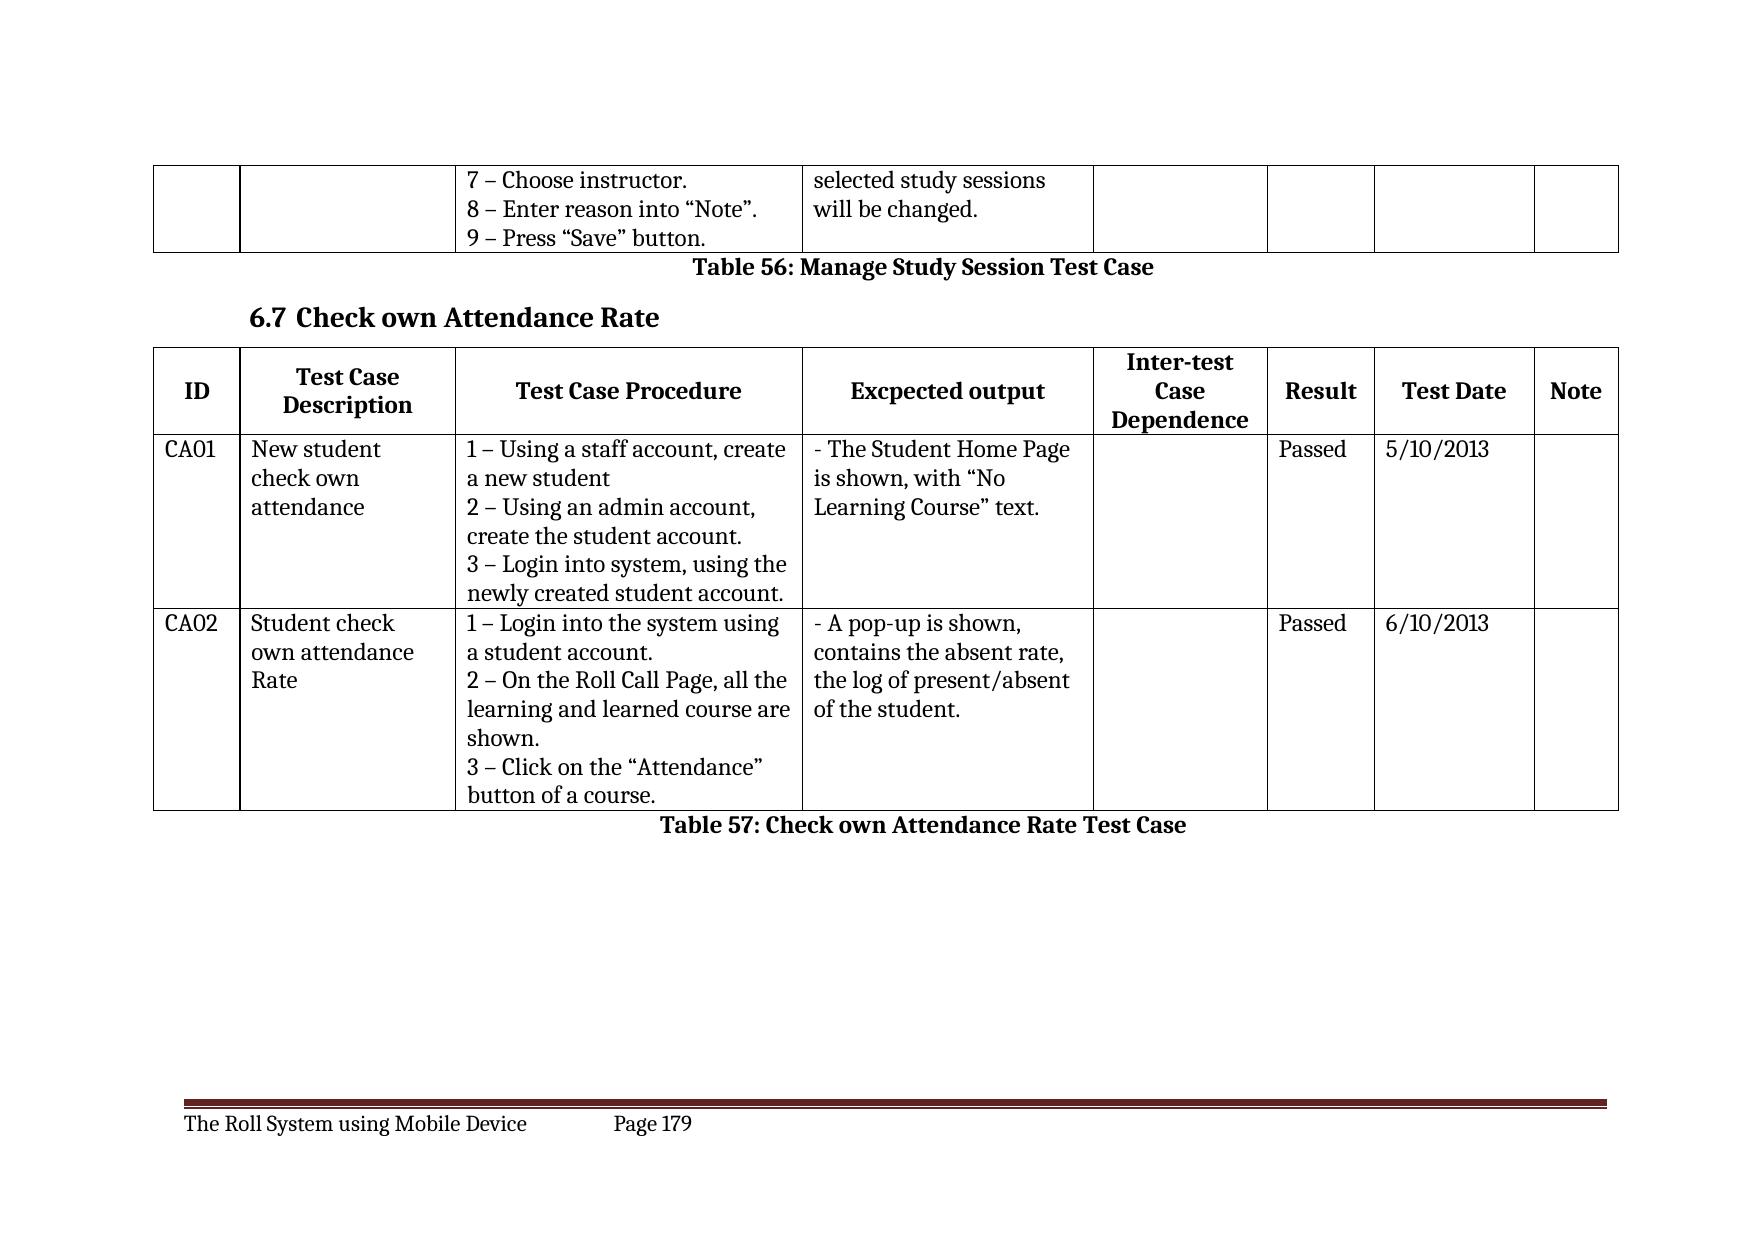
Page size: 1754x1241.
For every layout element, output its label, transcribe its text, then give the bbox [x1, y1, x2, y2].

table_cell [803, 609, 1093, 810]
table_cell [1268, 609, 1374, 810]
list Table 56: Manage Study Session Test Case [240, 253, 1607, 282]
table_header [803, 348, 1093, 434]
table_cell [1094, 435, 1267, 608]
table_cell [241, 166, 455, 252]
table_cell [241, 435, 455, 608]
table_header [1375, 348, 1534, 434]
subtitle Check own Attendance Rate [249, 301, 1607, 334]
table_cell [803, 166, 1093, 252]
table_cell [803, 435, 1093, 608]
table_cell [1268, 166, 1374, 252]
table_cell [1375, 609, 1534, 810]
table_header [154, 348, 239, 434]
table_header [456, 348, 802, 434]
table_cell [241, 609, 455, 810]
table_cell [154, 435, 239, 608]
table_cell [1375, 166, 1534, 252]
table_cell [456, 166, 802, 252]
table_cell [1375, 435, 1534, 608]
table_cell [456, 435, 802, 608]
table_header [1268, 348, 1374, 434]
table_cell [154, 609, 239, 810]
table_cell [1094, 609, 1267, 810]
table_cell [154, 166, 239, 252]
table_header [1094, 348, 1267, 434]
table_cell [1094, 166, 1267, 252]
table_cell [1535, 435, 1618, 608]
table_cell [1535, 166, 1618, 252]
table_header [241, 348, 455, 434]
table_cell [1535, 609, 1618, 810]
list Table 57: Check own Attendance Rate Test Case [240, 811, 1607, 840]
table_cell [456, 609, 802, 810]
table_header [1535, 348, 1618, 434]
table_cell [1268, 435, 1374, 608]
